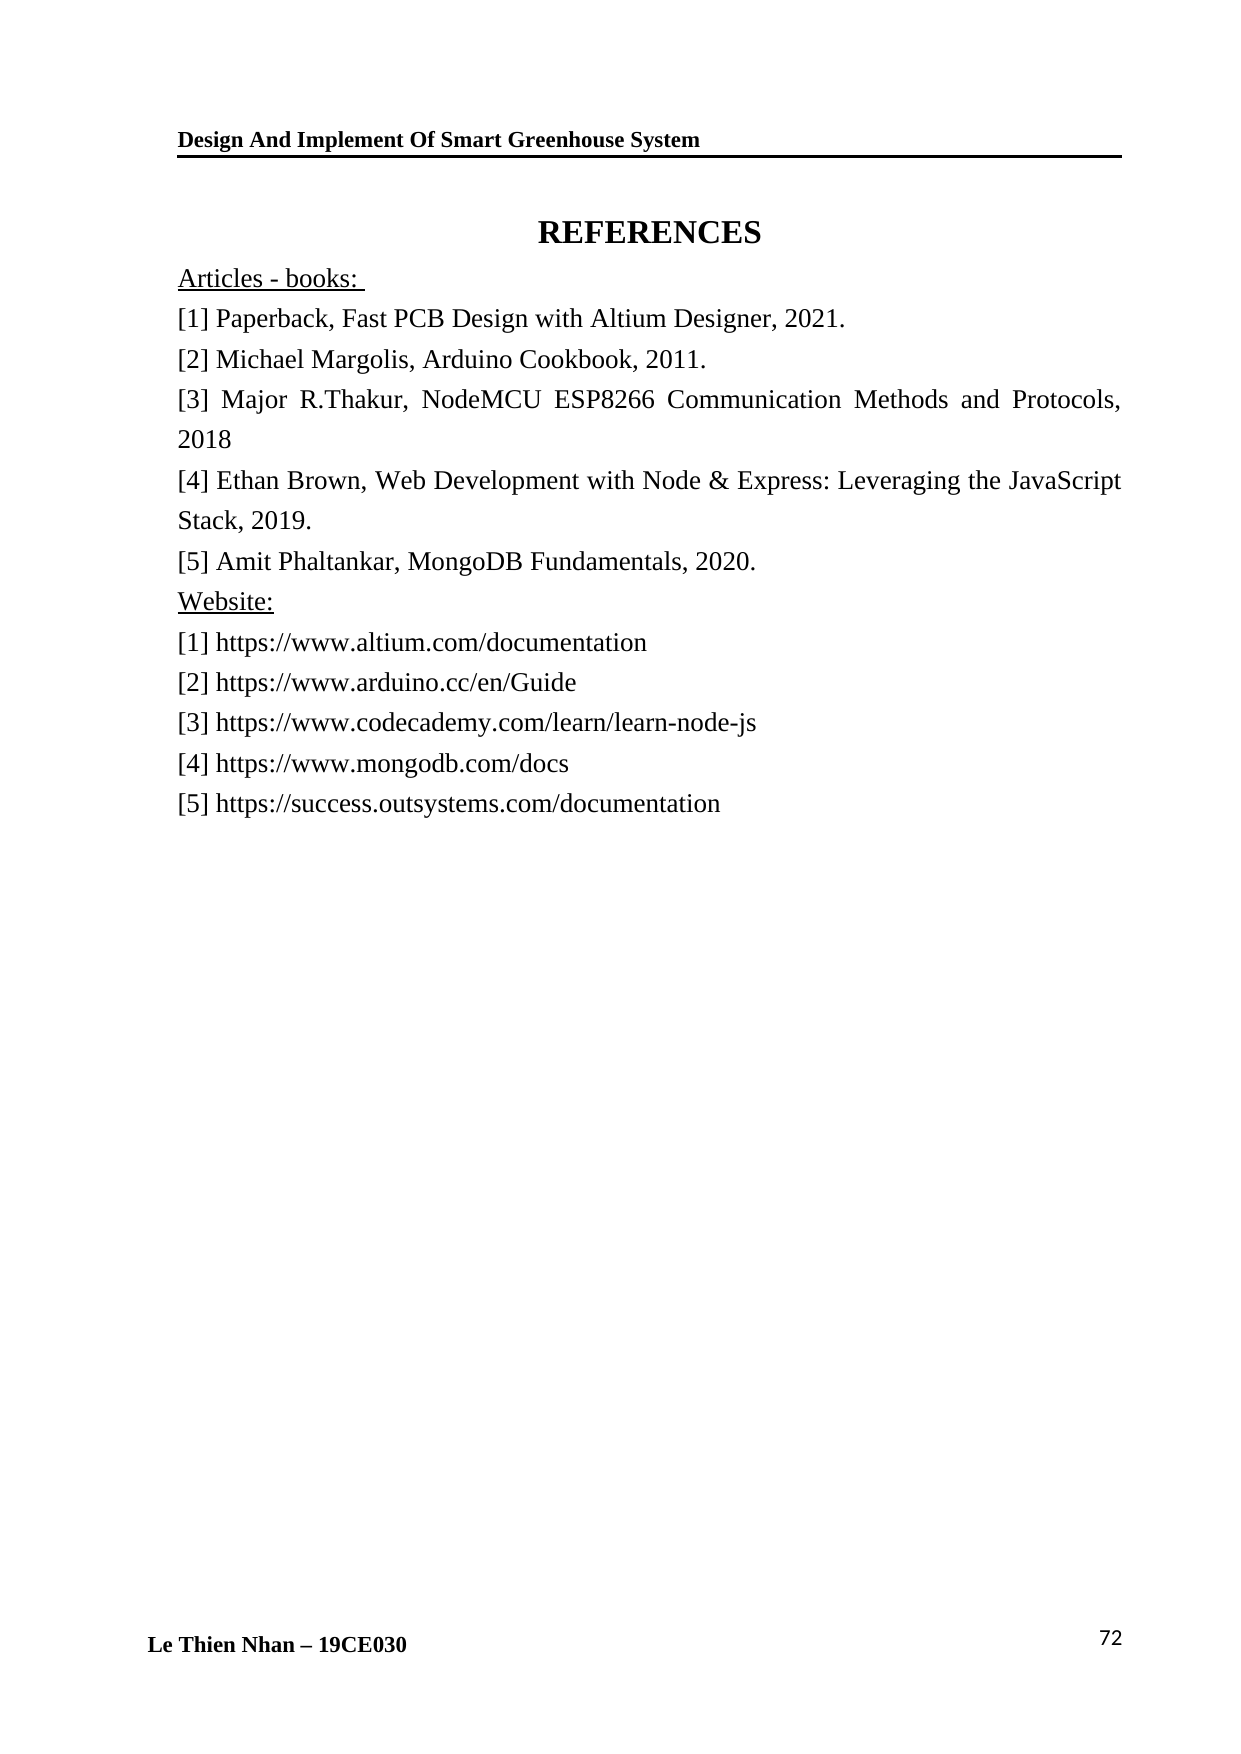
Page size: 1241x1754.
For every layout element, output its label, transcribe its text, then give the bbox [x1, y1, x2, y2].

text [3] https://www.codecademy.com/learn/learn-node-js [177, 707, 1122, 738]
text [1] https://www.altium.com/documentation [177, 626, 1122, 657]
text Articles - books: [177, 262, 1122, 293]
text [4] https://www.mongodb.com/docs [177, 747, 1122, 778]
text [4] Ethan Brown, Web Development with Node & Express: Leveraging the JavaScript Stack, 2019. [177, 464, 1122, 536]
subtitle REFERENCES [177, 212, 1122, 251]
text [1] Paperback, Fast PCB Design with Altium Designer, 2021. [177, 302, 1122, 333]
text [3] Major R.Thakur, NodeMCU ESP8266 Communication Methods and Protocols, 2018 [177, 383, 1122, 455]
text [2] https://www.arduino.cc/en/Guide [177, 666, 1122, 697]
text [5] https://success.outsystems.com/documentation [177, 787, 1122, 818]
text Website: [177, 585, 1122, 616]
text [2] Michael Margolis, Arduino Cookbook, 2011. [177, 343, 1122, 374]
text [5] Amit Phaltankar, MongoDB Fundamentals, 2020. [177, 545, 1122, 576]
